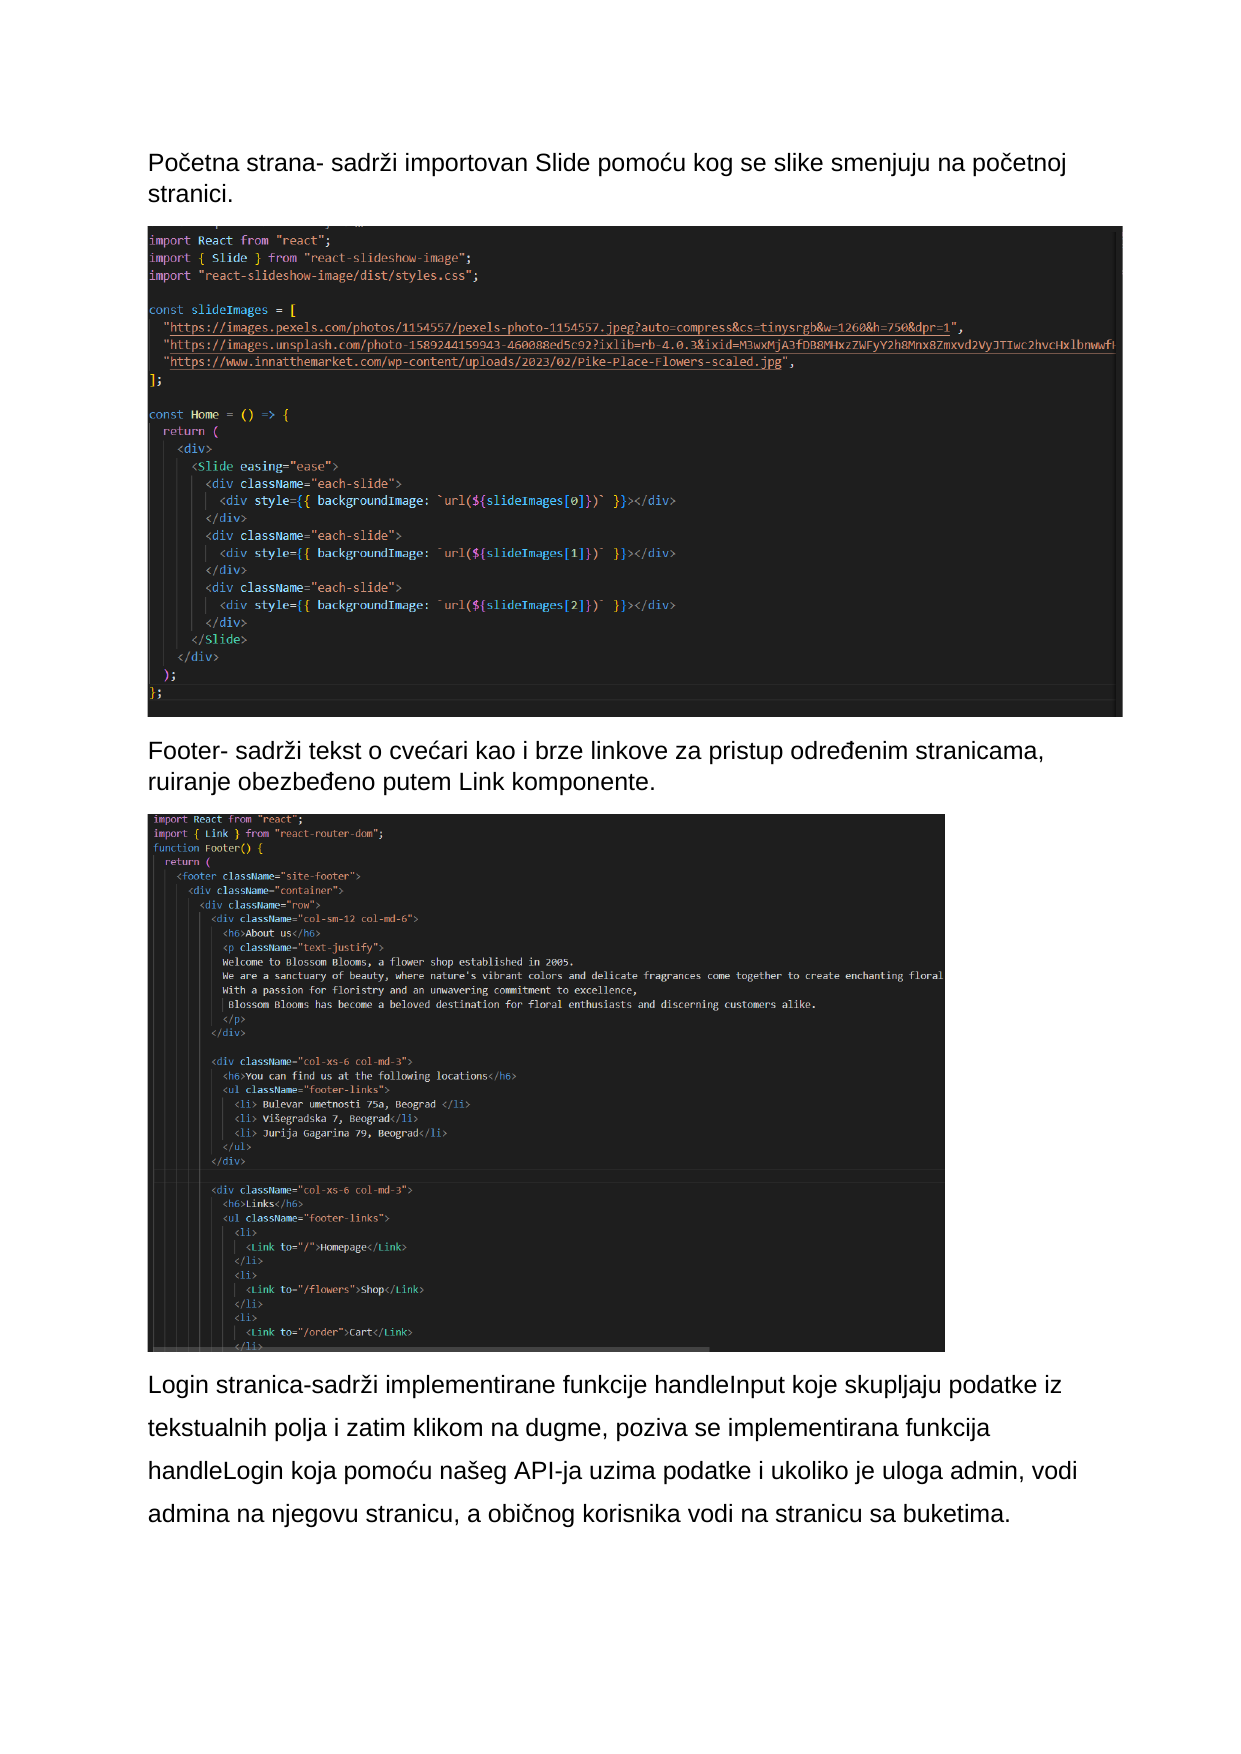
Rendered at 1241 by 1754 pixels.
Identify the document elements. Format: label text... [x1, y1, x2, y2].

picture [147, 226, 1123, 717]
text Početna strana- sadrži importovan Slide pomoću kog se slike smenjuju na početnoj stranici. [148, 148, 1092, 207]
picture [147, 814, 945, 1352]
text Login stranica-sadrži implementirane funkcije handleInput koje skupljaju podatke iz tekstualnih polja i zatim klikom na dugme, poziva se implementirana funkcija handleLogin koja pomoću našeg API-ja uzima podatke i ukoliko je uloga admin, vodi admina na njegovu stranicu, a običnog korisnika vodi na stranicu sa buketima. [148, 1370, 1092, 1528]
text Footer- sadrži tekst o cvećari kao i brze linkove za pristup određenim stranicama, ruiranje obezbeđeno putem Link komponente. [148, 736, 1092, 796]
